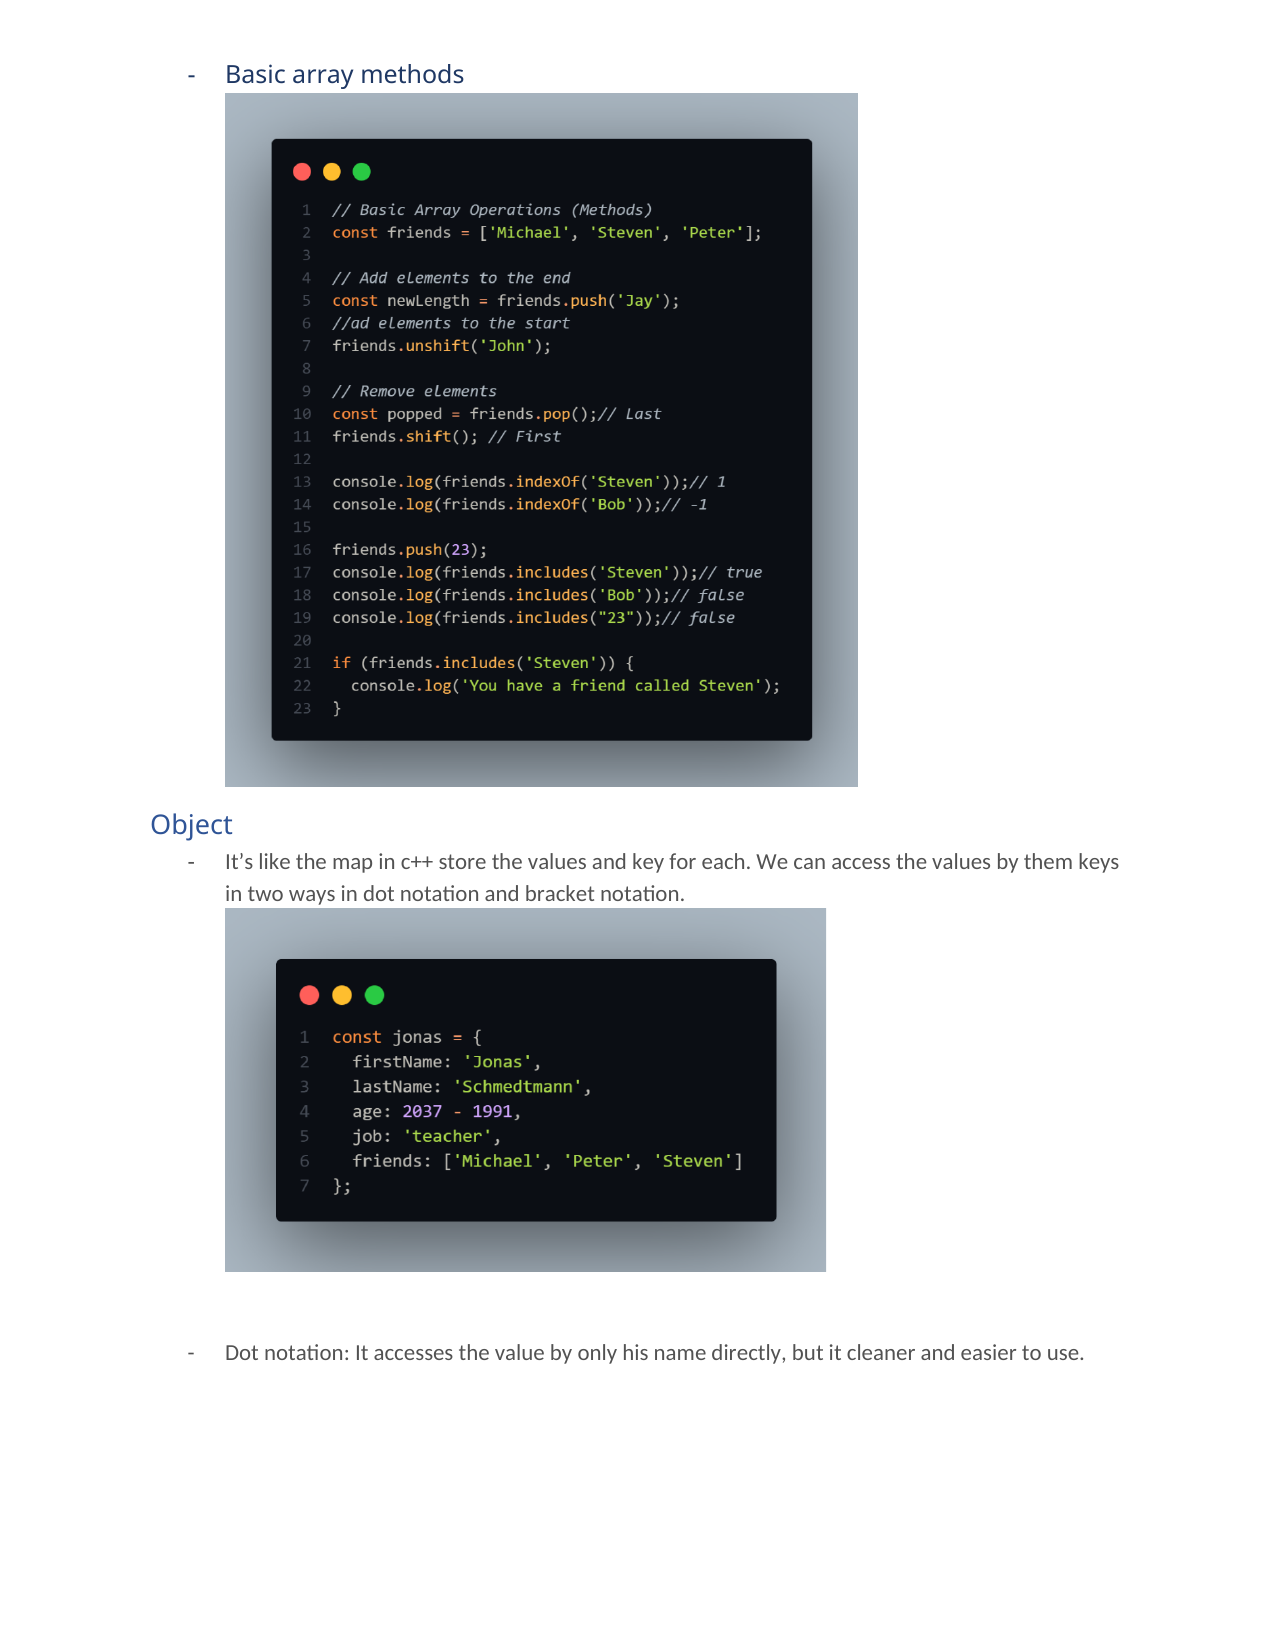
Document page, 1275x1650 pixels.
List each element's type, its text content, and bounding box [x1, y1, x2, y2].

picture [225, 908, 827, 1272]
list Dot notation: It accesses the value by only his name directly, but it cleaner and easier to use. [187, 1338, 1125, 1366]
subtitle Basic array methods [187, 56, 1125, 90]
subtitle Object [150, 806, 1125, 842]
picture [225, 93, 858, 787]
